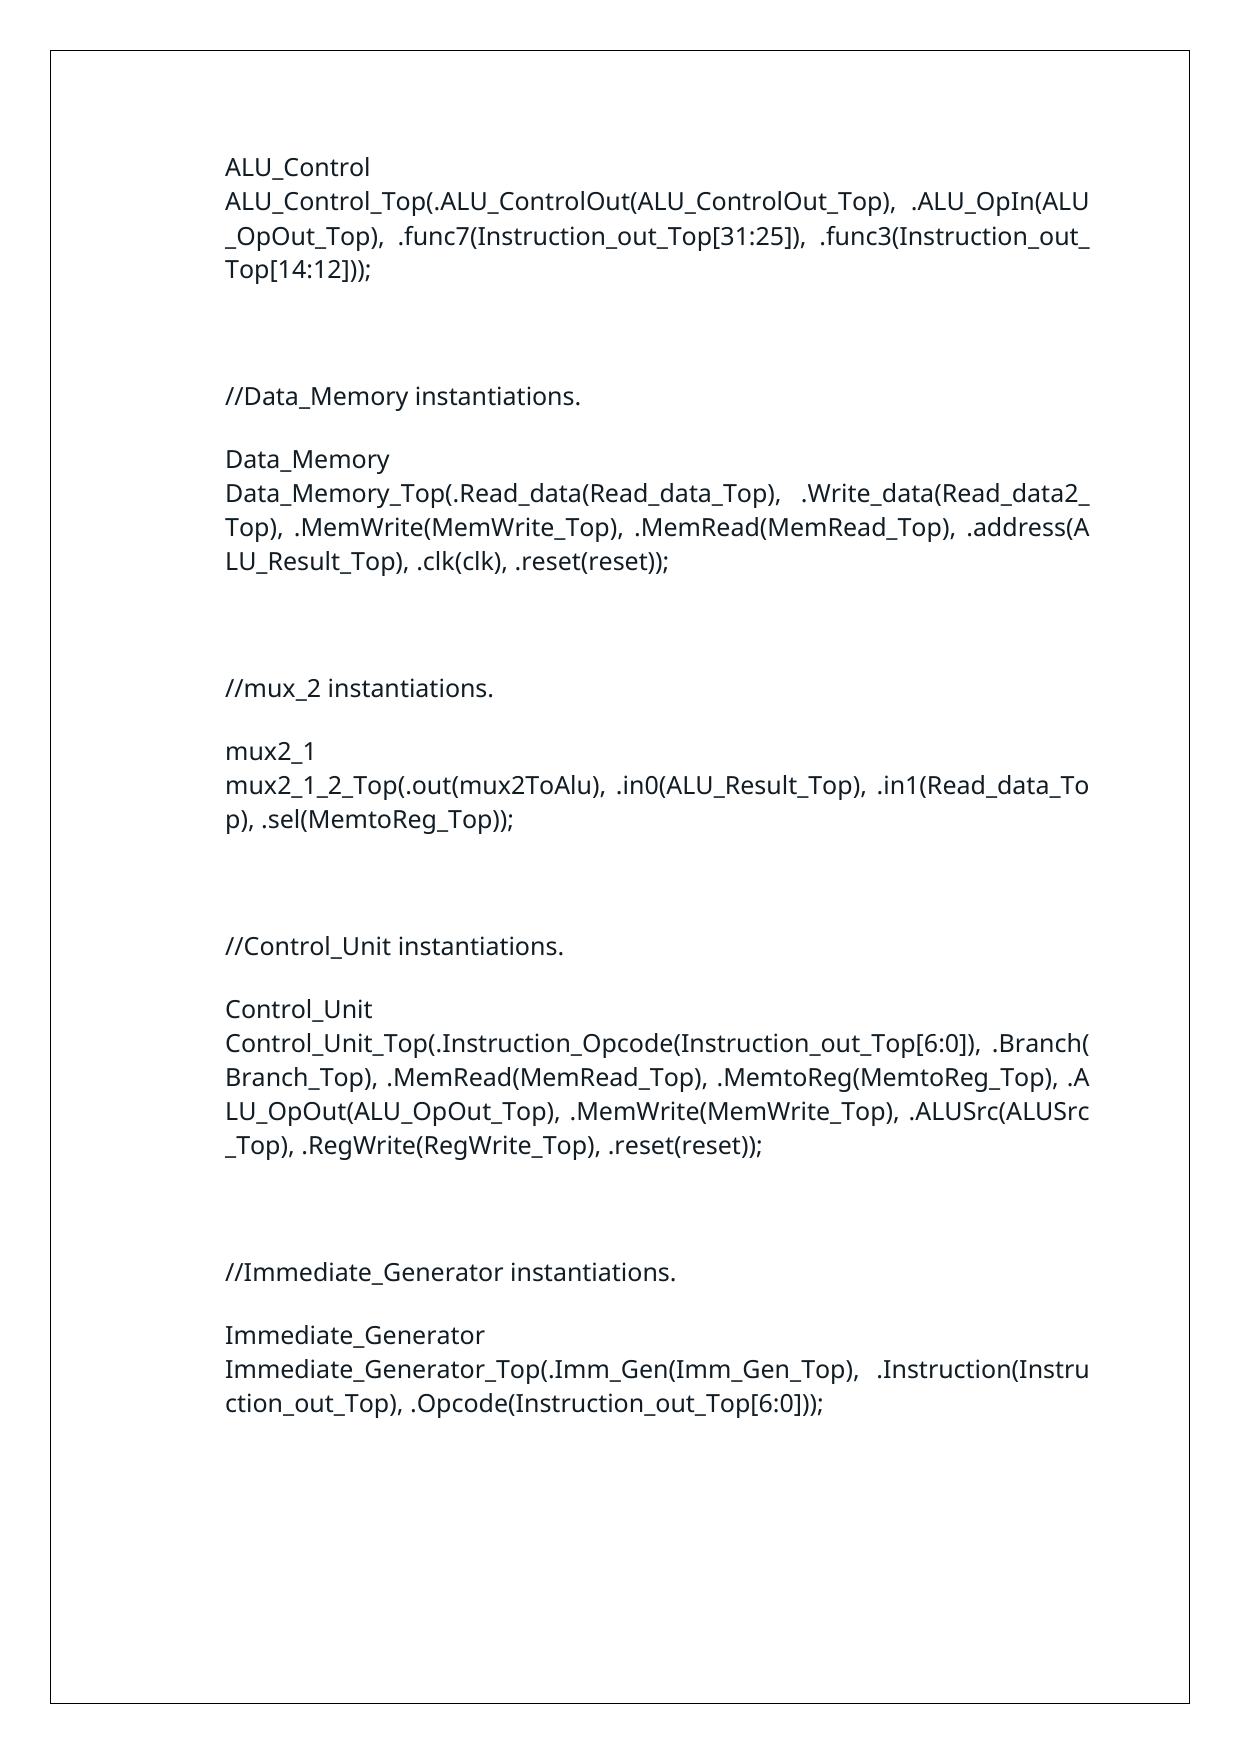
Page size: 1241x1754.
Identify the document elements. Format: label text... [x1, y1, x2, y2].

text mux2_1 mux2_1_2_Top(.out(mux2ToAlu), .in0(ALU_Result_Top), .in1(Read_data_Top), .sel(MemtoReg_Top)); [225, 734, 1090, 836]
text //Data_Memory instantiations. [225, 379, 1090, 413]
text Immediate_Generator Immediate_Generator_Top(.Imm_Gen(Imm_Gen_Top), .Instruction(Instruction_out_Top), .Opcode(Instruction_out_Top[6:0])); [225, 1317, 1090, 1420]
text //mux_2 instantiations. [225, 671, 1090, 704]
text Control_Unit Control_Unit_Top(.Instruction_Opcode(Instruction_out_Top[6:0]), .Branch(Branch_Top), .MemRead(MemRead_Top), .MemtoReg(MemtoReg_Top), .ALU_OpOut(ALU_OpOut_Top), .MemWrite(MemWrite_Top), .ALUSrc(ALUSrc_Top), .RegWrite(RegWrite_Top), .reset(reset)); [225, 992, 1090, 1162]
text ALU_Control ALU_Control_Top(.ALU_ControlOut(ALU_ControlOut_Top), .ALU_OpIn(ALU_OpOut_Top), .func7(Instruction_out_Top[31:25]), .func3(Instruction_out_Top[14:12])); [225, 150, 1090, 286]
text //Control_Unit instantiations. [225, 928, 1090, 962]
text Data_Memory Data_Memory_Top(.Read_data(Read_data_Top), .Write_data(Read_data2_Top), .MemWrite(MemWrite_Top), .MemRead(MemRead_Top), .address(ALU_Result_Top), .clk(clk), .reset(reset)); [225, 442, 1090, 578]
text //Immediate_Generator instantiations. [225, 1254, 1090, 1288]
